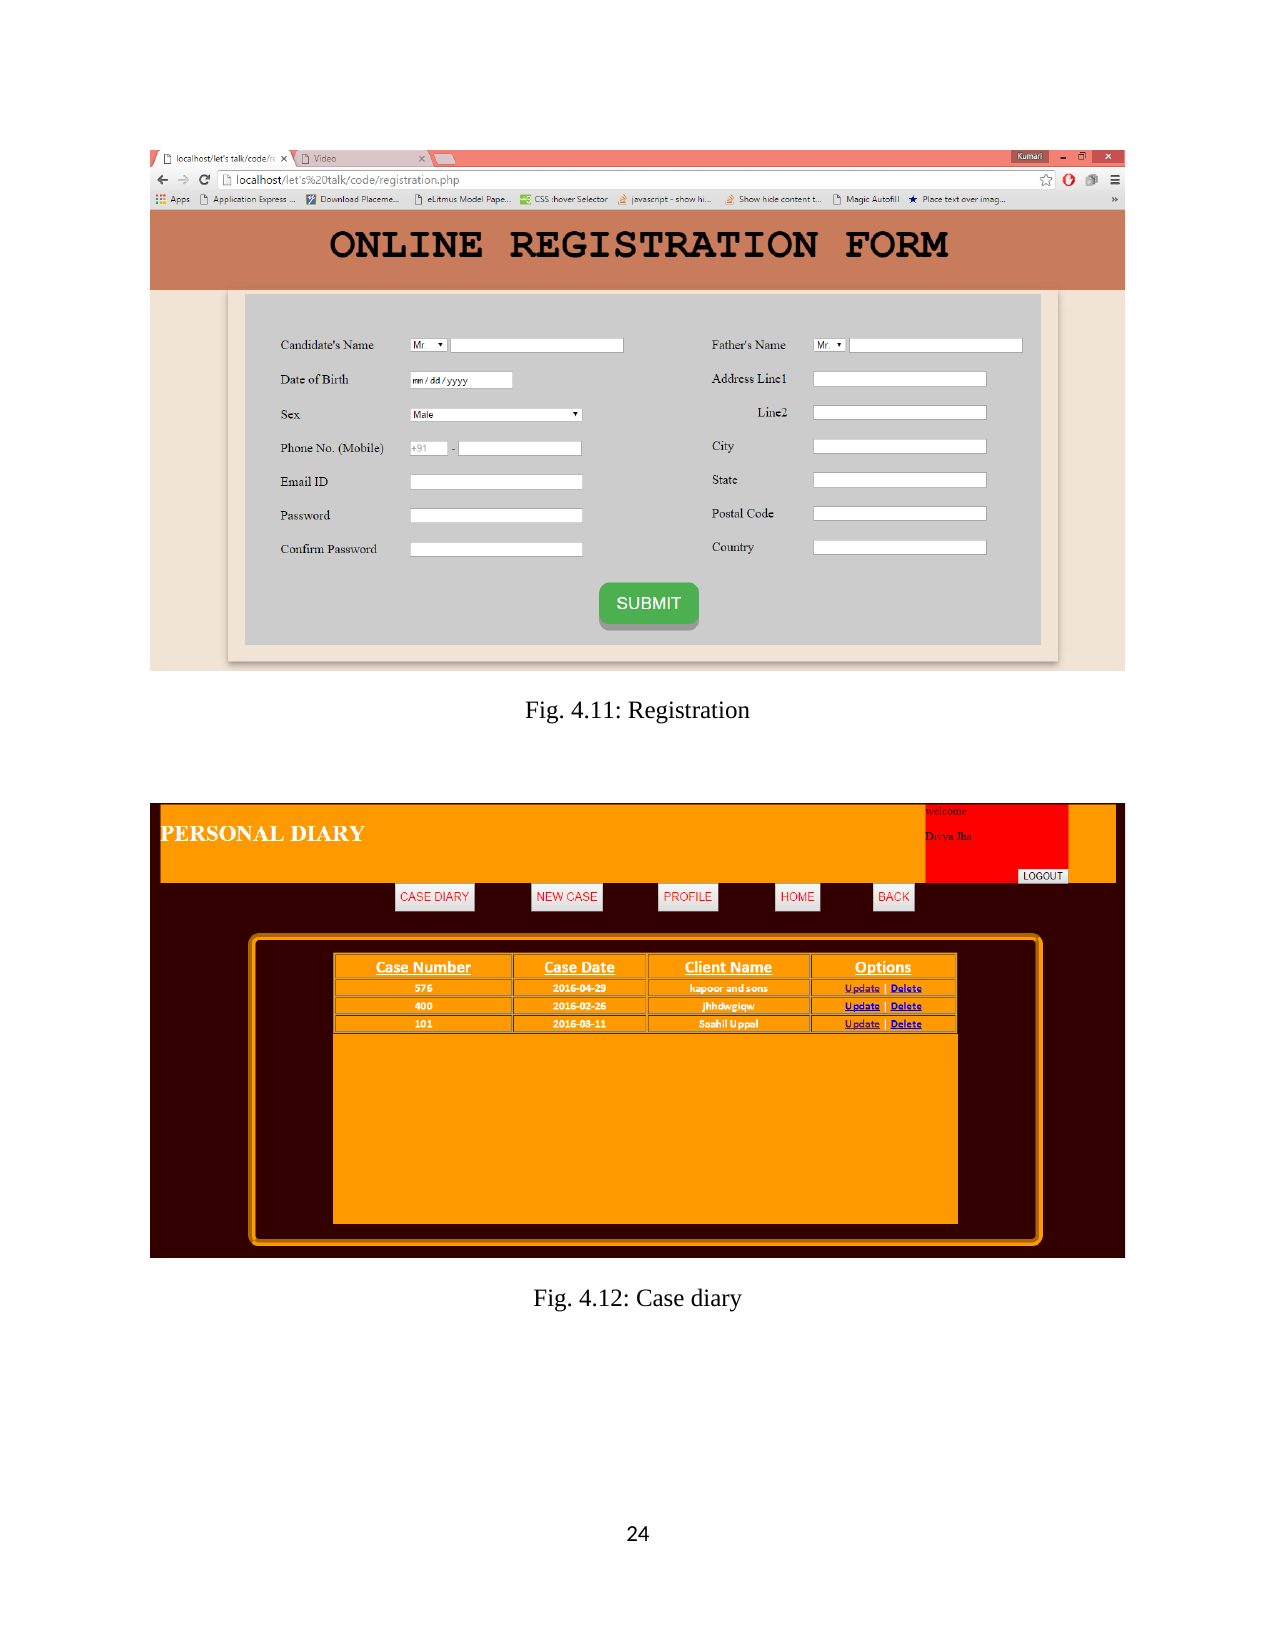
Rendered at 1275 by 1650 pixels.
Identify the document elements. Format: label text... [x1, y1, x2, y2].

picture [150, 803, 1125, 1258]
picture [150, 150, 1125, 671]
text Fig. 4.11: Registration [150, 696, 1125, 724]
text Fig. 4.12: Case diary [150, 1283, 1125, 1312]
